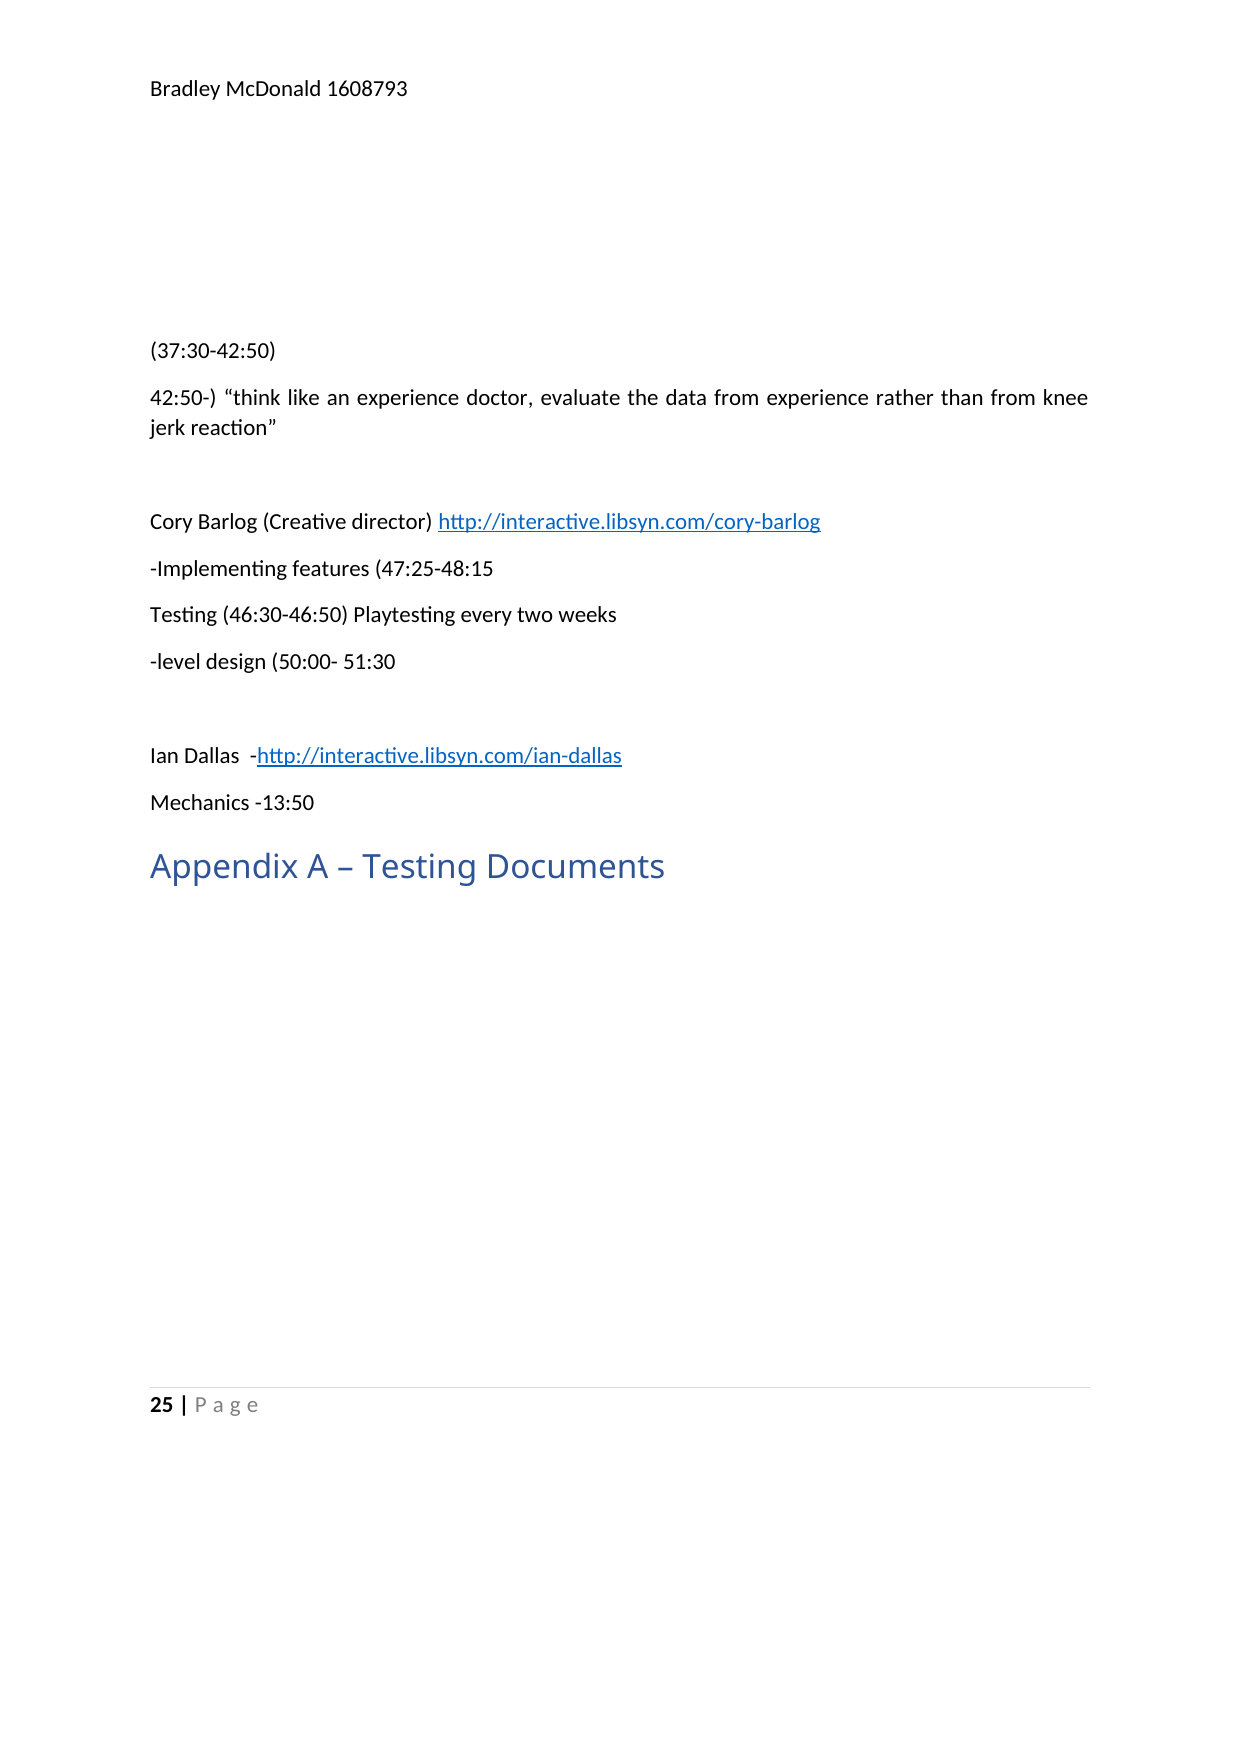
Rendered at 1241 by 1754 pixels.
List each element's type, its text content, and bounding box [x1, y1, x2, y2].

text -level design (50:00- 51:30 [150, 647, 1090, 676]
text 42:50-) “think like an experience doctor, evaluate the data from experience rather than from knee jerk reaction” [150, 383, 1090, 441]
text -Implementing features (47:25-48:15 [150, 554, 1090, 582]
text Cory Barlog (Creative director) http://interactive.libsyn.com/cory-barlog [150, 507, 1090, 535]
text Testing (46:30-46:50) Playtesting every two weeks [150, 601, 1090, 629]
text Ian Dallas -http://interactive.libsyn.com/ian-dallas [150, 741, 1090, 769]
text (37:30-42:50) [150, 336, 1090, 364]
subtitle Appendix A – Testing Documents [150, 843, 1090, 889]
text Mechanics -13:50 [150, 788, 1090, 816]
